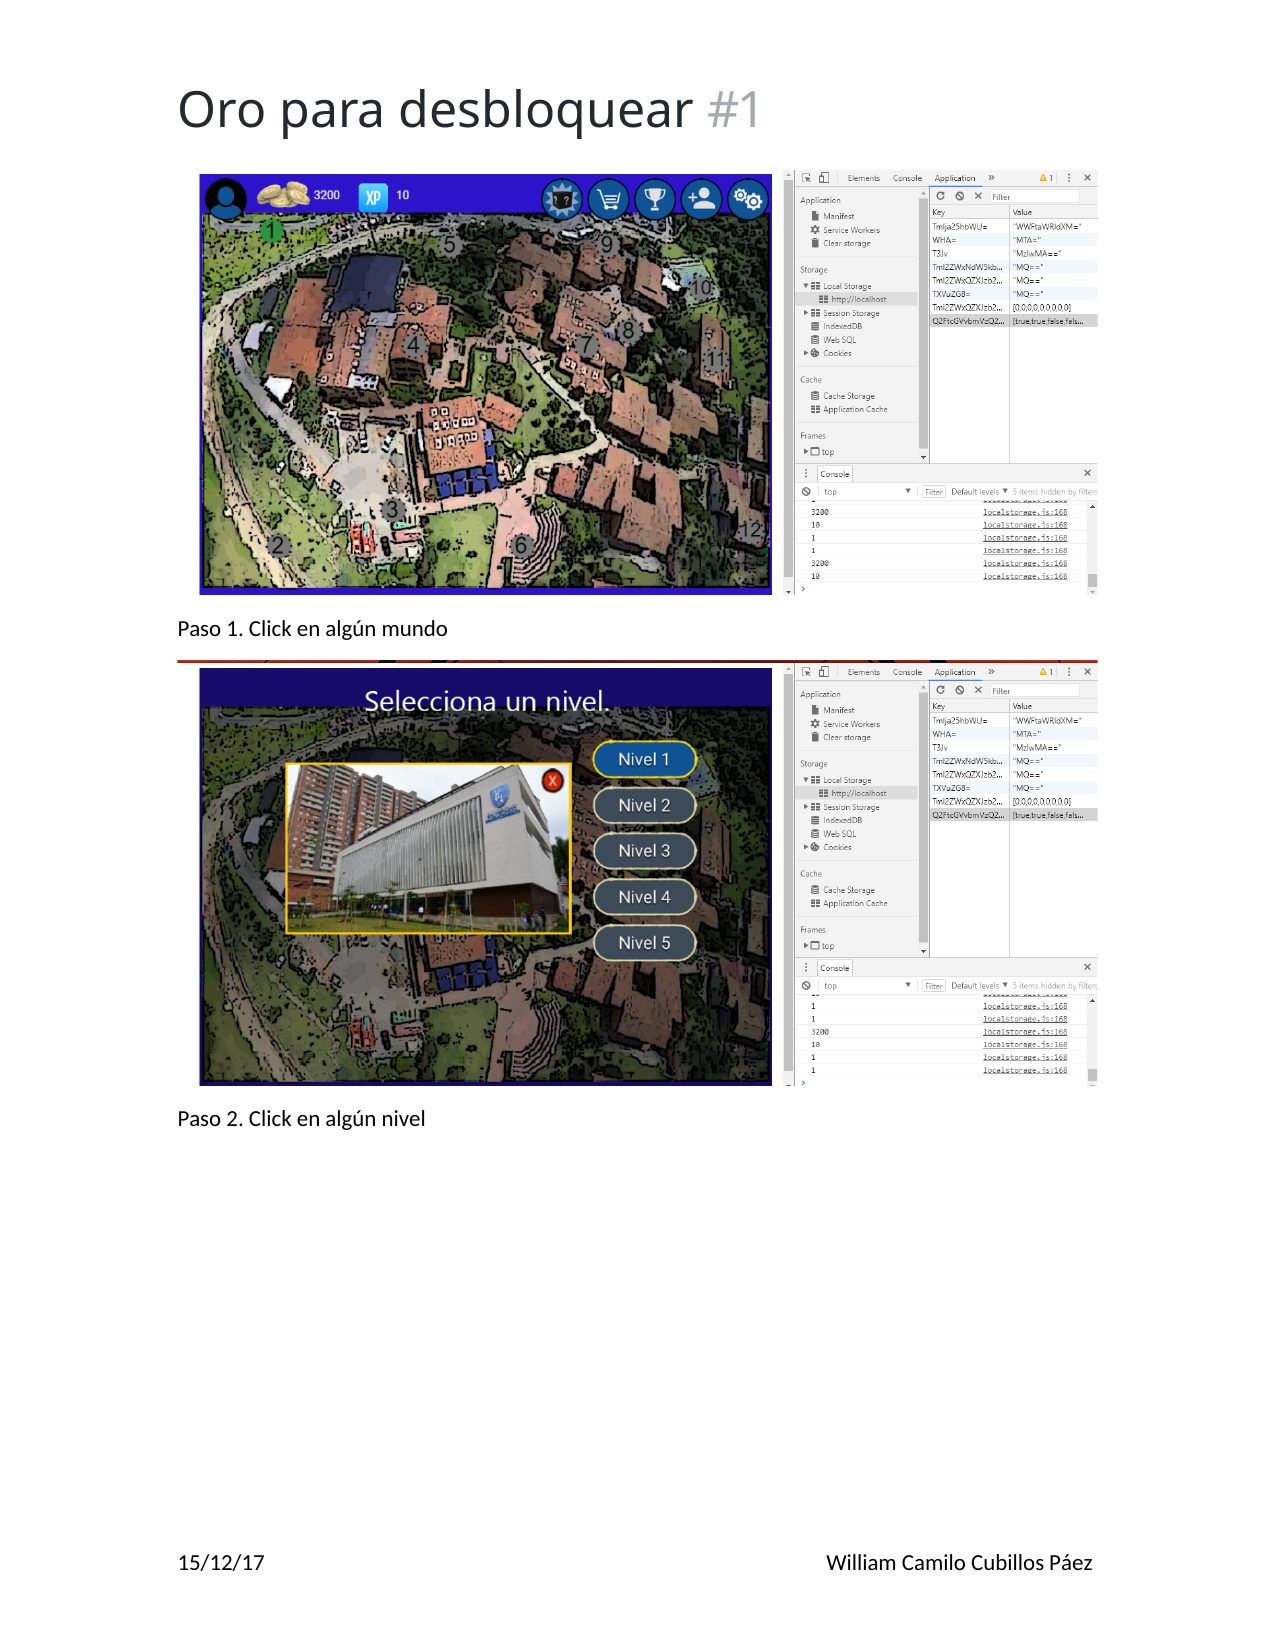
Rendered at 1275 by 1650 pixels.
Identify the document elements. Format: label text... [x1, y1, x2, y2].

text Paso 2. Click en algún nivel [177, 1104, 1098, 1132]
picture [177, 660, 1098, 1086]
text Paso 1. Click en algún mundo [177, 614, 1098, 642]
picture [177, 170, 1098, 595]
